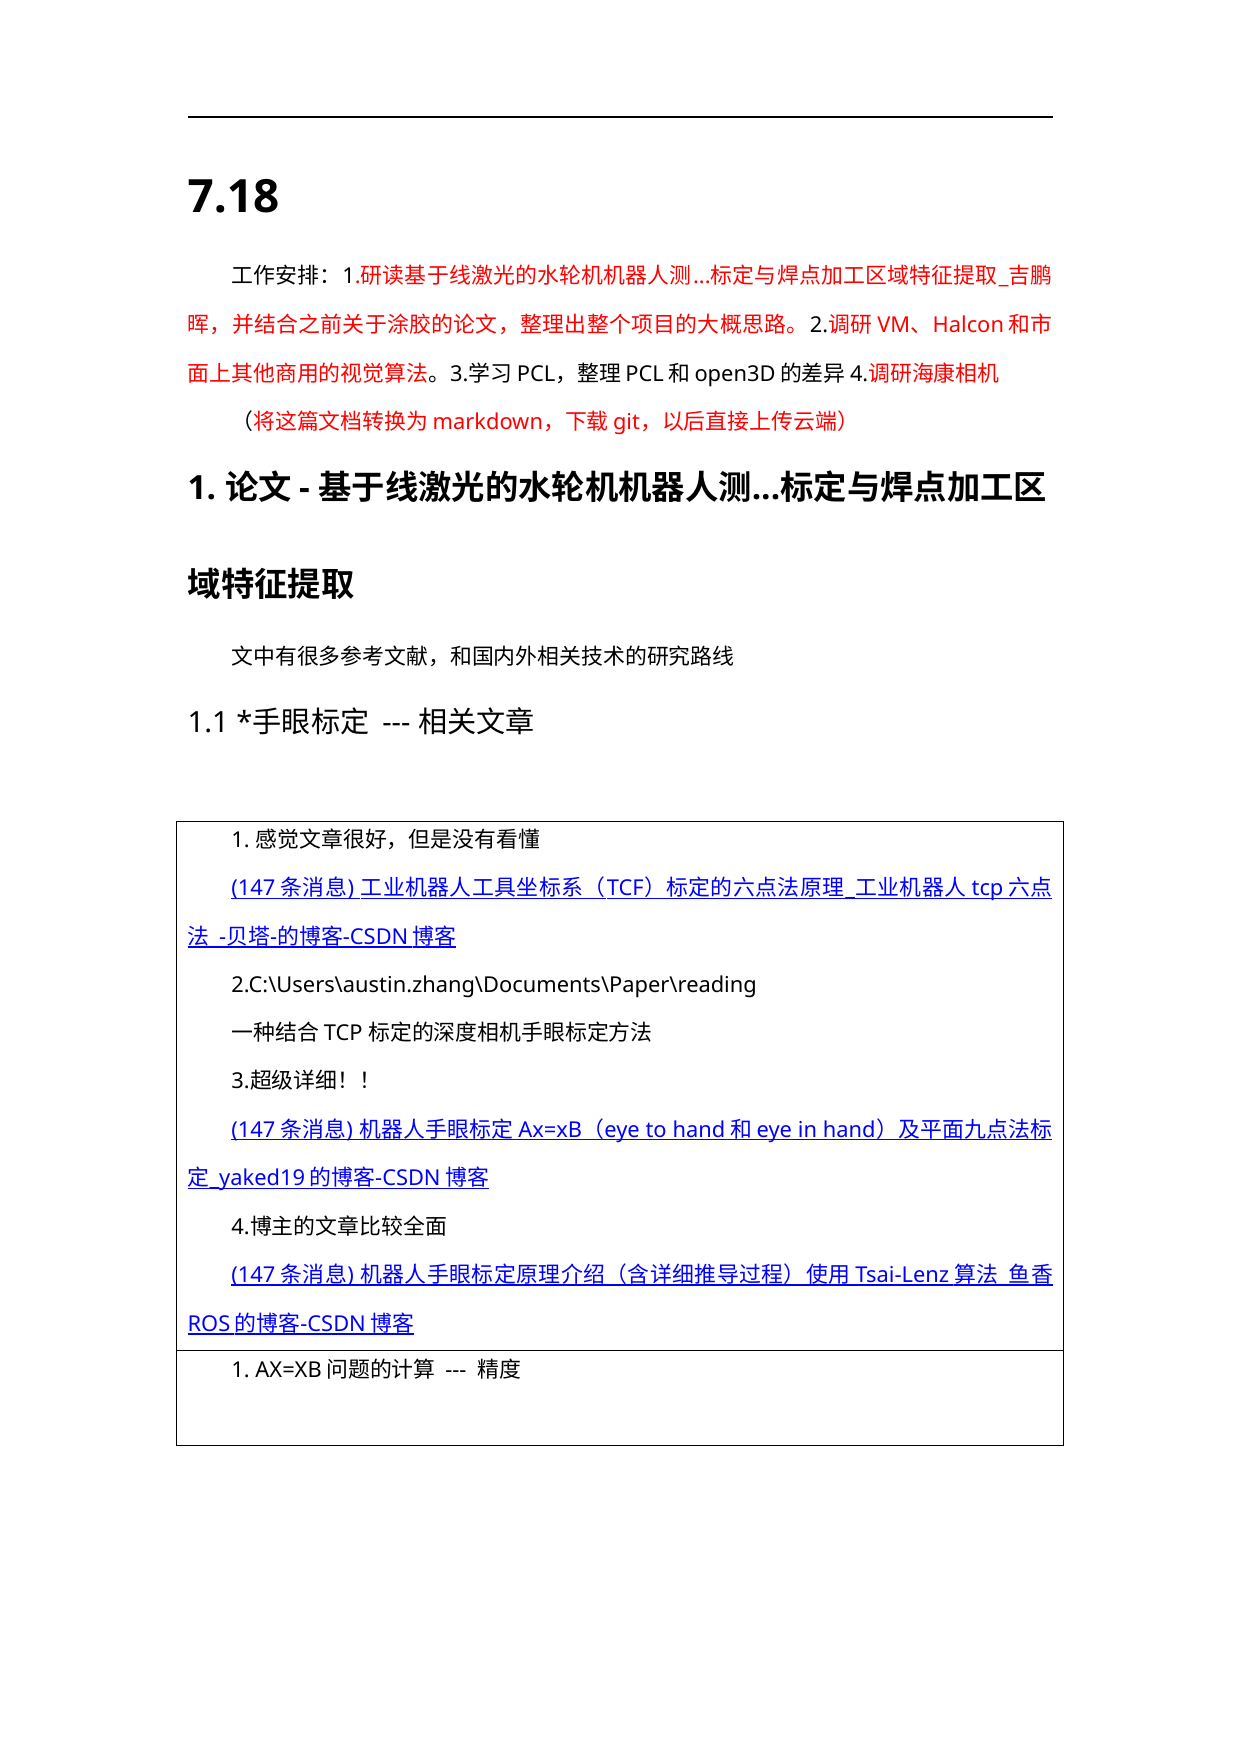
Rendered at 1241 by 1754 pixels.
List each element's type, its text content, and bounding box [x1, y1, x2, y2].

text 文中有很多参考文献，和国内外相关技术的研究路线 [187, 639, 1053, 671]
table_header 1. 感觉文章很好，但是没有看懂 (147条消息) 工业机器人工具坐标系（TCF）标定的六点法原理_工业机器人tcp六点法_-贝塔-的博客-CSDN博客 2.C:\Users\austin.zhang\Documents\Paper\reading 一种结合 TCP 标定的深度相机手眼标定方法 3.超级详细！！ (147条消息) 机器人手眼标定Ax=xB（eye to hand和eye in hand）及平面九点法标定_yaked19的博客-CSDN博客 4.博主的文章比较全面 (147条消息) 机器人手眼标定原理介绍（含详细推导过程）使用Tsai-Lenz算法_鱼香ROS的博客-CSDN博客 [177, 822, 1063, 1350]
subtitle 1. 论文 - 基于线激光的水轮机机器人测...标定与焊点加工区域特征提取 [187, 452, 1053, 615]
subtitle 1.1 *手眼标定 --- 相关文章 [187, 687, 1053, 752]
text （将这篇文档转换为markdown，下载git，以后直接上传云端） [187, 404, 1053, 436]
text 工作安排：1.研读基于线激光的水轮机机器人测...标定与焊点加工区域特征提取_吉鹏晖，并结合之前关于涂胶的论文，整理出整个项目的大概思路。2.调研VM、Halcon和市面上其他商用的视觉算法。3.学习PCL，整理PCL和open3D的差异4.调研海康相机 [187, 258, 1053, 388]
subtitle 7.18 [187, 162, 1053, 227]
table_cell 1. AX=XB问题的计算 --- 精度 [177, 1351, 1063, 1445]
